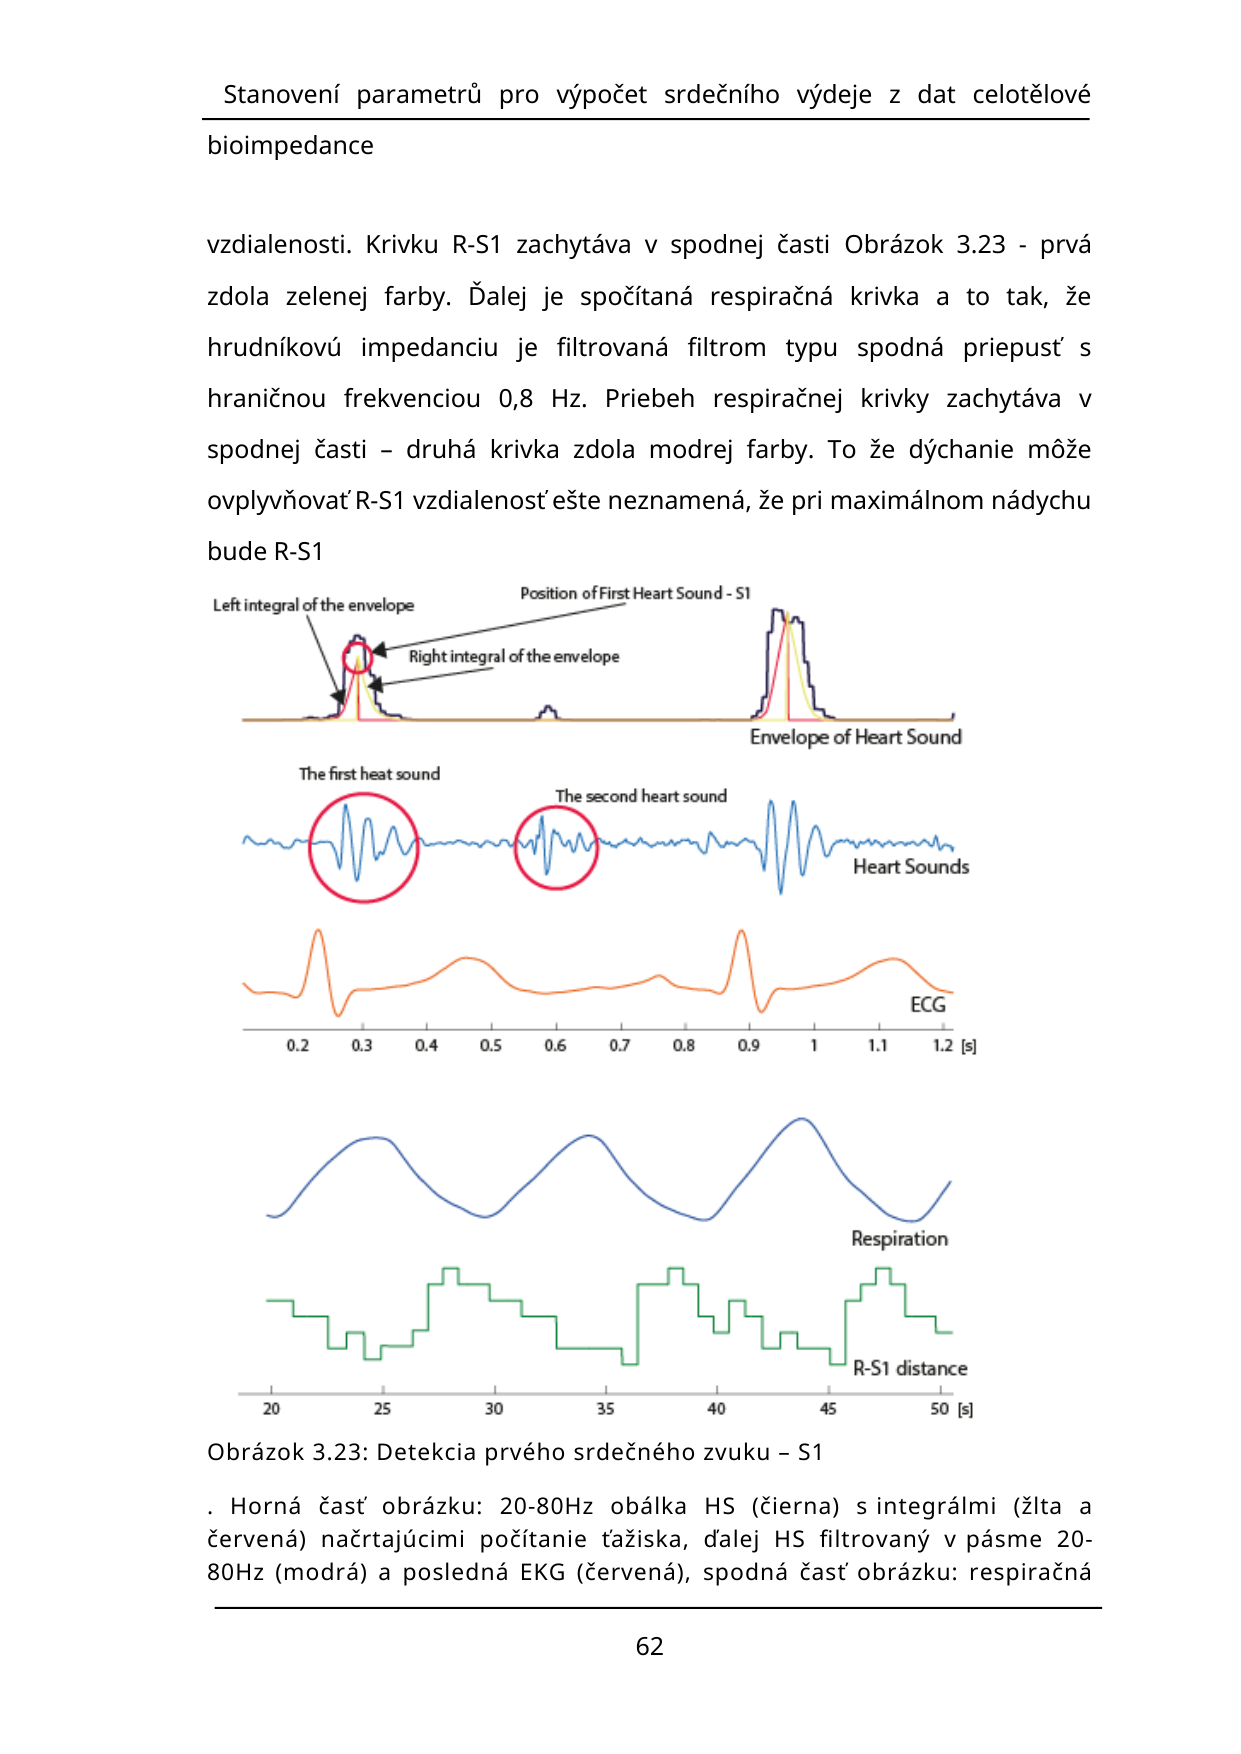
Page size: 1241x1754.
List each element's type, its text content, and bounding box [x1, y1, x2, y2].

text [207, 1490, 1092, 1587]
picture [206, 584, 1094, 1420]
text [207, 227, 1092, 567]
